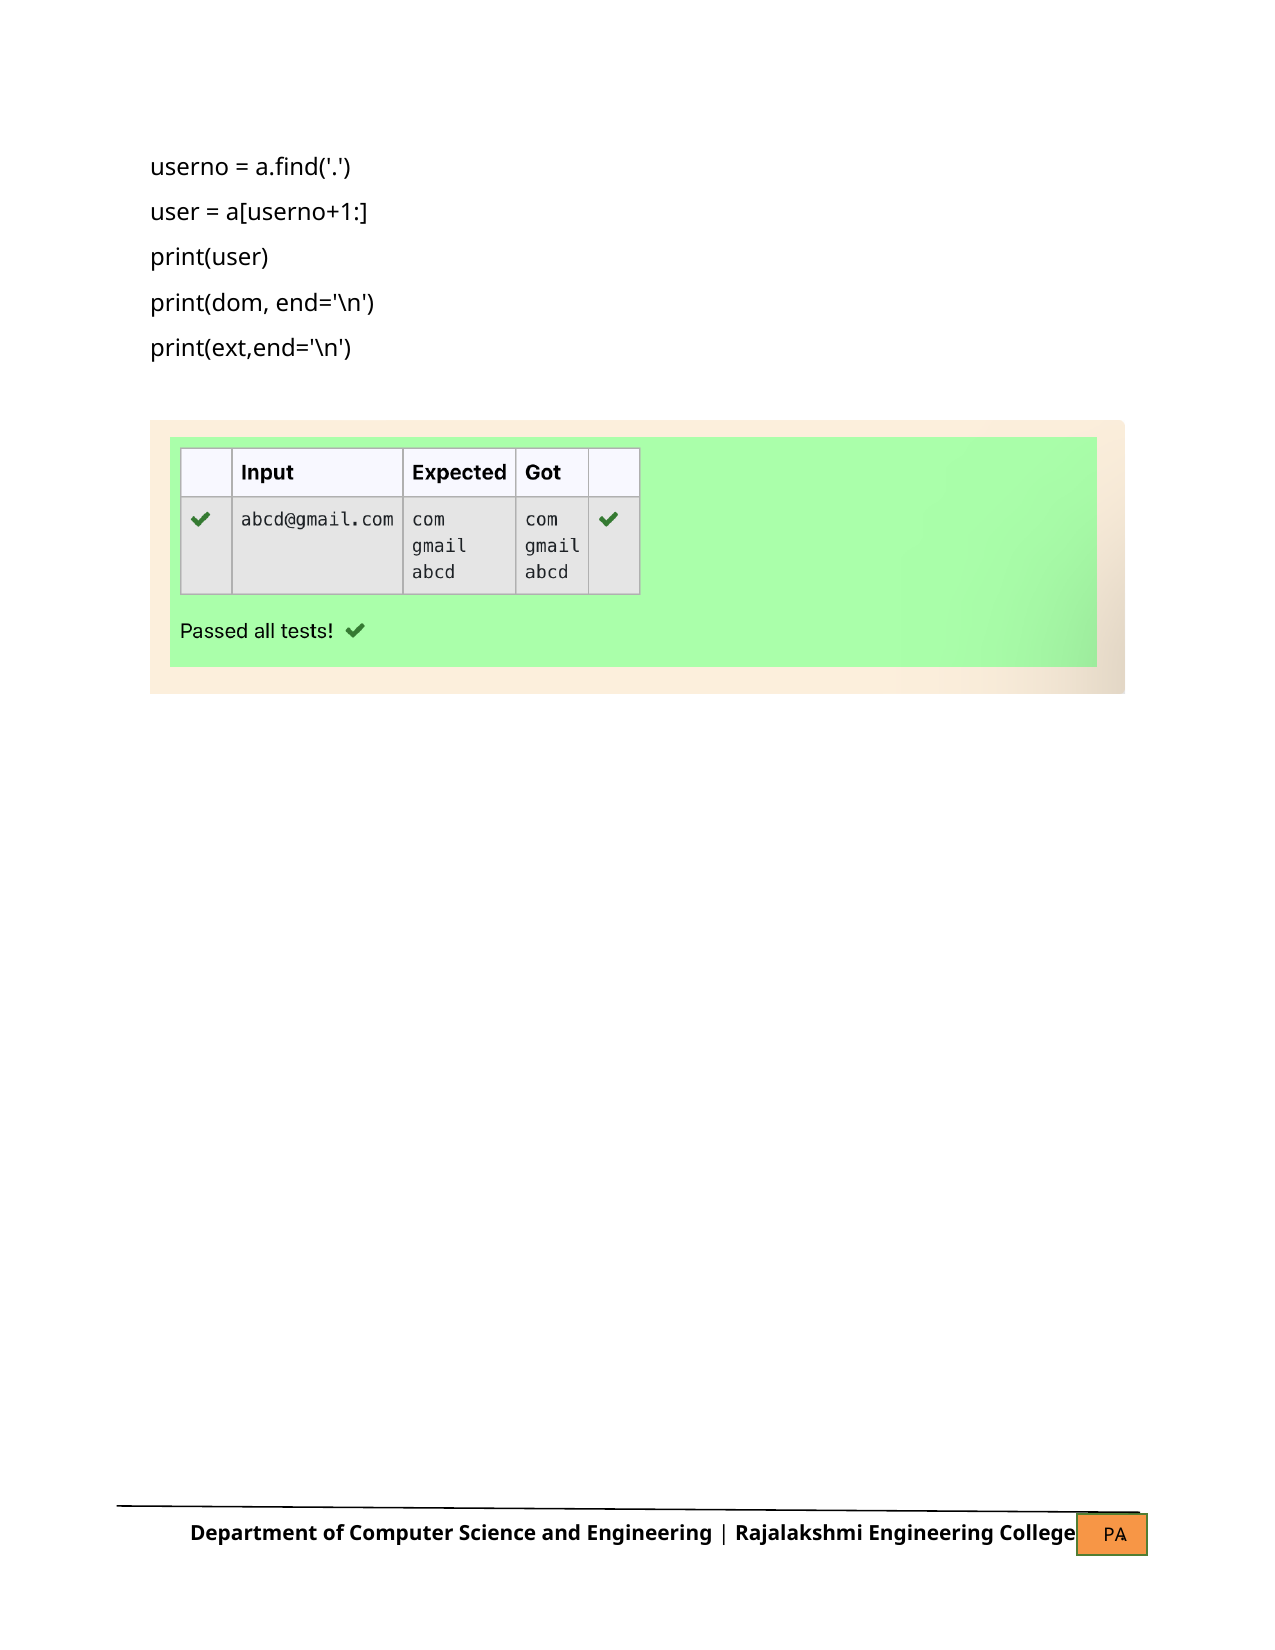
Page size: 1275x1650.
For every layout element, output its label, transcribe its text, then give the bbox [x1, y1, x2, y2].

text user = a[userno+1:] [150, 195, 1125, 228]
text print(ext,end='\n') [150, 330, 1125, 363]
picture [150, 420, 1125, 694]
text print(user) [150, 240, 1125, 273]
text userno = a.find('.') [150, 150, 1125, 183]
text print(dom, end='\n') [150, 285, 1125, 318]
